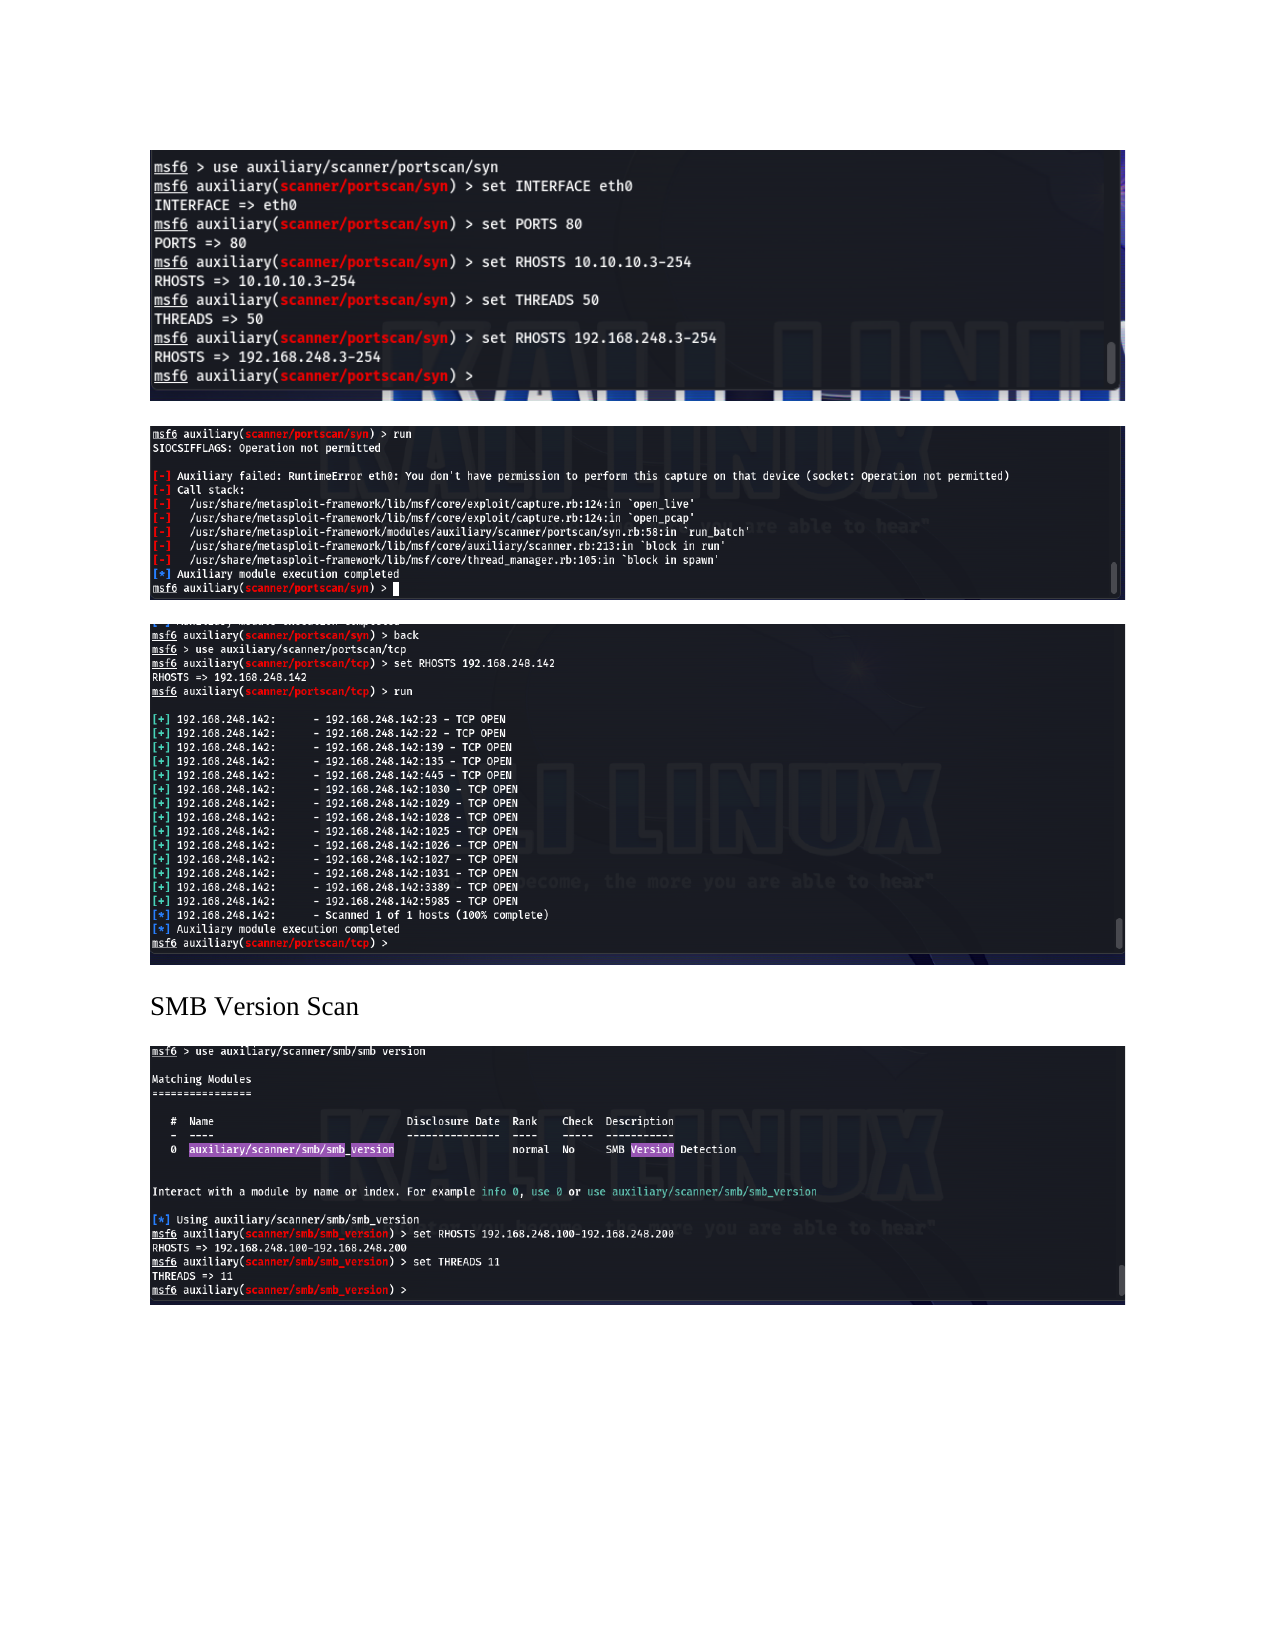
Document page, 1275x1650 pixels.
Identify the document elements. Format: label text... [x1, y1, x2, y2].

picture [150, 624, 1125, 965]
picture [150, 150, 1125, 401]
picture [150, 1046, 1125, 1305]
text SMB Version Scan [150, 990, 1125, 1021]
picture [150, 426, 1125, 600]
